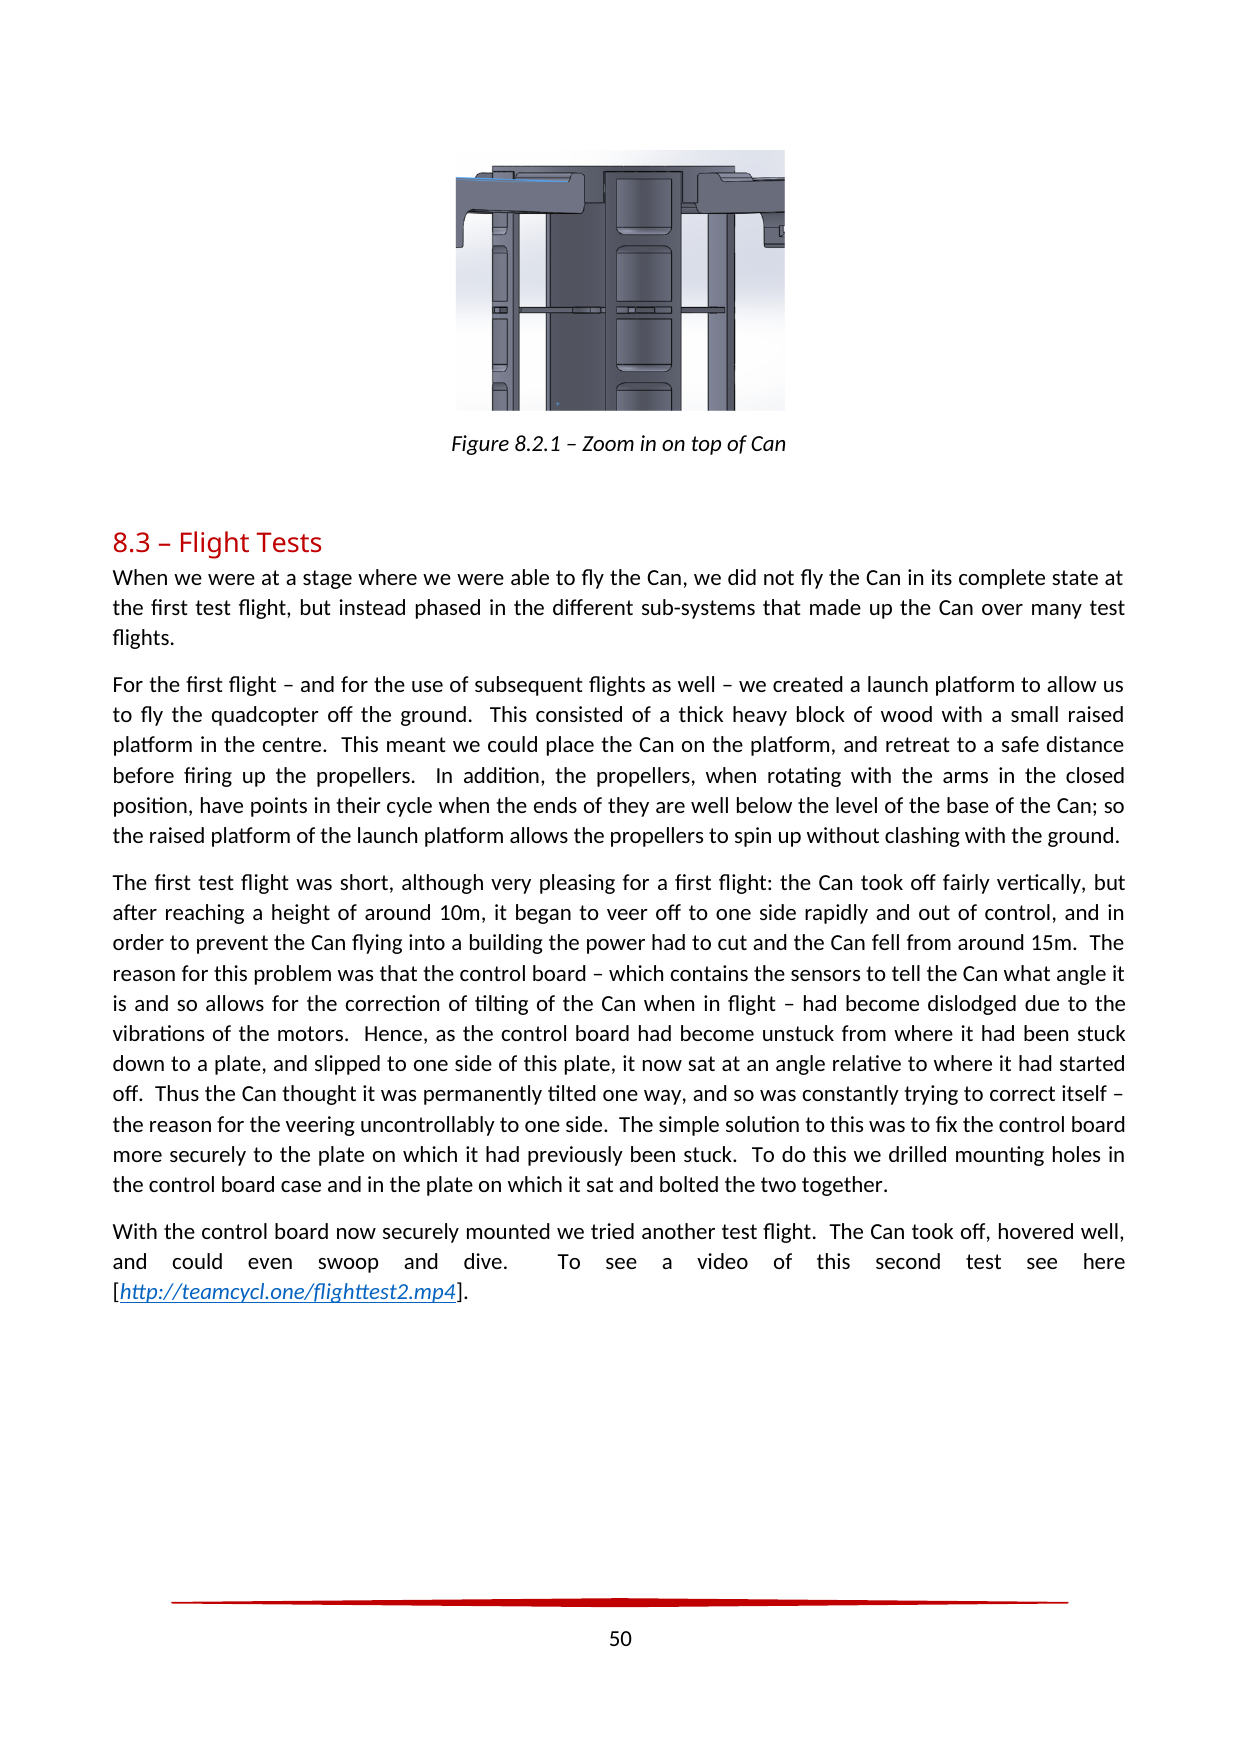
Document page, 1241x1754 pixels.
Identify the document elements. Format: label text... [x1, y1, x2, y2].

picture [455, 150, 785, 411]
text With the control board now securely mounted we tried another test flight. The Can took off, hovered well, and could even swoop and dive. To see a video of this second test see here [http://teamcycl.one/flighttest2.mp4]. [112, 1217, 1128, 1305]
subtitle 8.3 – Flight Tests [112, 523, 1128, 560]
text Figure 8.2.1 – Zoom in on top of Can [112, 429, 1128, 457]
text The first test flight was short, although very pleasing for a first flight: the Can took off fairly vertically, but after reaching a height of around 10m, it began to veer off to one side rapidly and out of control, and in order to prevent the Can flying into a building the power had to cut and the Can fell from around 15m. The reason for this problem was that the control board – which contains the sensors to tell the Can what angle it is and so allows for the correction of tilting of the Can when in flight – had become dislodged due to the vibrations of the motors. Hence, as the control board had become unstuck from where it had been stuck down to a plate, and slipped to one side of this plate, it now sat at an angle relative to where it had started off. Thus the Can thought it was permanently tilted one way, and so was constantly trying to correct itself – the reason for the veering uncontrollably to one side. The simple solution to this was to fix the control board more securely to the plate on which it had previously been stuck. To do this we drilled mounting holes in the control board case and in the plate on which it sat and bolted the two together. [112, 868, 1128, 1198]
text For the first flight – and for the use of subsequent flights as well – we created a launch platform to allow us to fly the quadcopter off the ground. This consisted of a thick heavy block of wood with a small raised platform in the centre. This meant we could place the Can on the platform, and retreat to a safe distance before firing up the propellers. In addition, the propellers, when rotating with the arms in the closed position, have points in their cycle when the ends of they are well below the level of the base of the Can; so the raised platform of the launch platform allows the propellers to spin up without clashing with the ground. [112, 670, 1128, 849]
text When we were at a stage where we were able to fly the Can, we did not fly the Can in its complete state at the first test flight, but instead phased in the different sub-systems that made up the Can over many test flights. [112, 563, 1128, 651]
